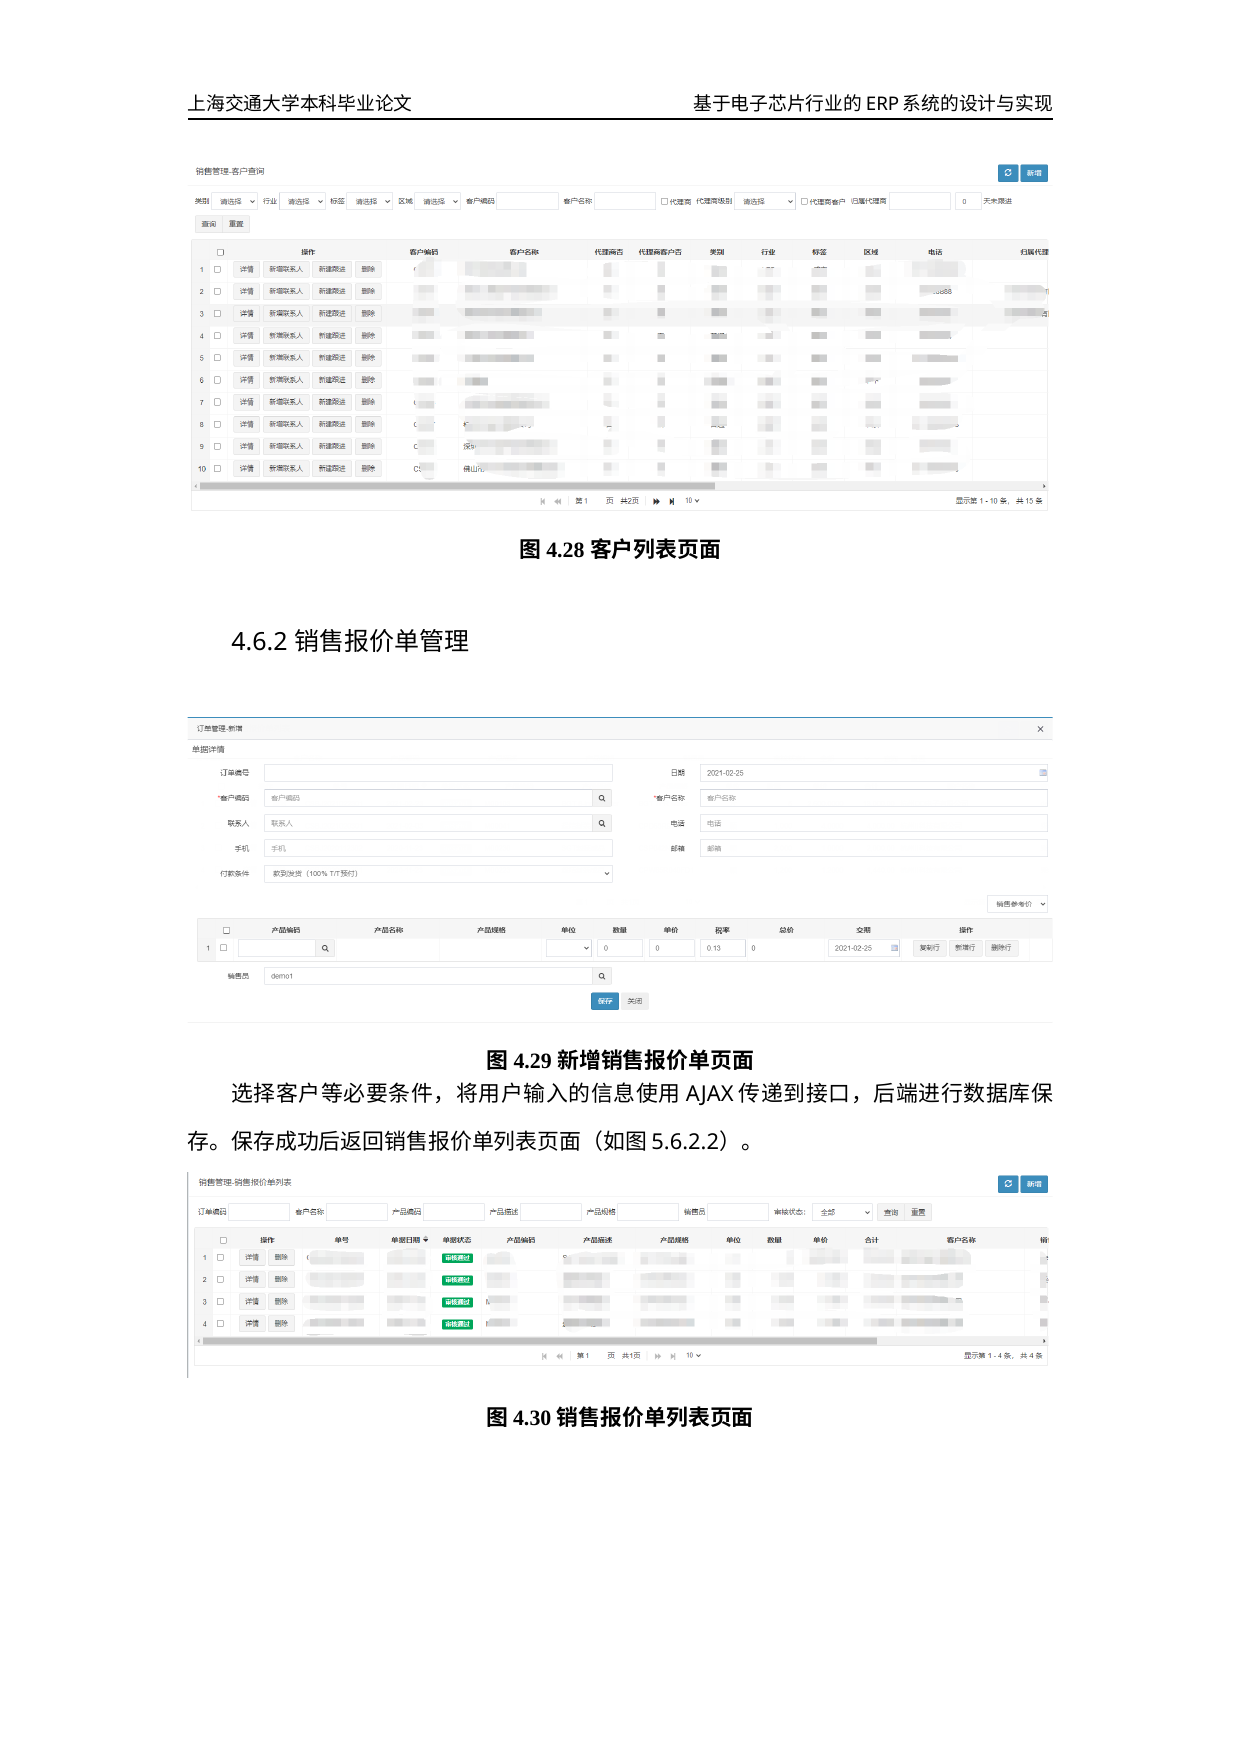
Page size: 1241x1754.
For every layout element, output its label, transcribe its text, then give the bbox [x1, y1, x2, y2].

text 选择客户等必要条件，将用户输入的信息使用AJAX传递到接口，后端进行数据库保存。保存成功后返回销售报价单列表页面（如图5.6.2.2）。 [187, 1075, 1053, 1156]
picture [187, 717, 1053, 1023]
subtitle 4.6.2 销售报价单管理 [187, 607, 1031, 672]
text 图 4.29 新增销售报价单页面 [187, 1043, 1053, 1075]
text 图4.30 销售报价单列表页面 [187, 1400, 1053, 1432]
picture [187, 162, 1053, 518]
text 图 4.28 客户列表页面 [187, 532, 1053, 564]
picture [187, 1172, 1053, 1378]
